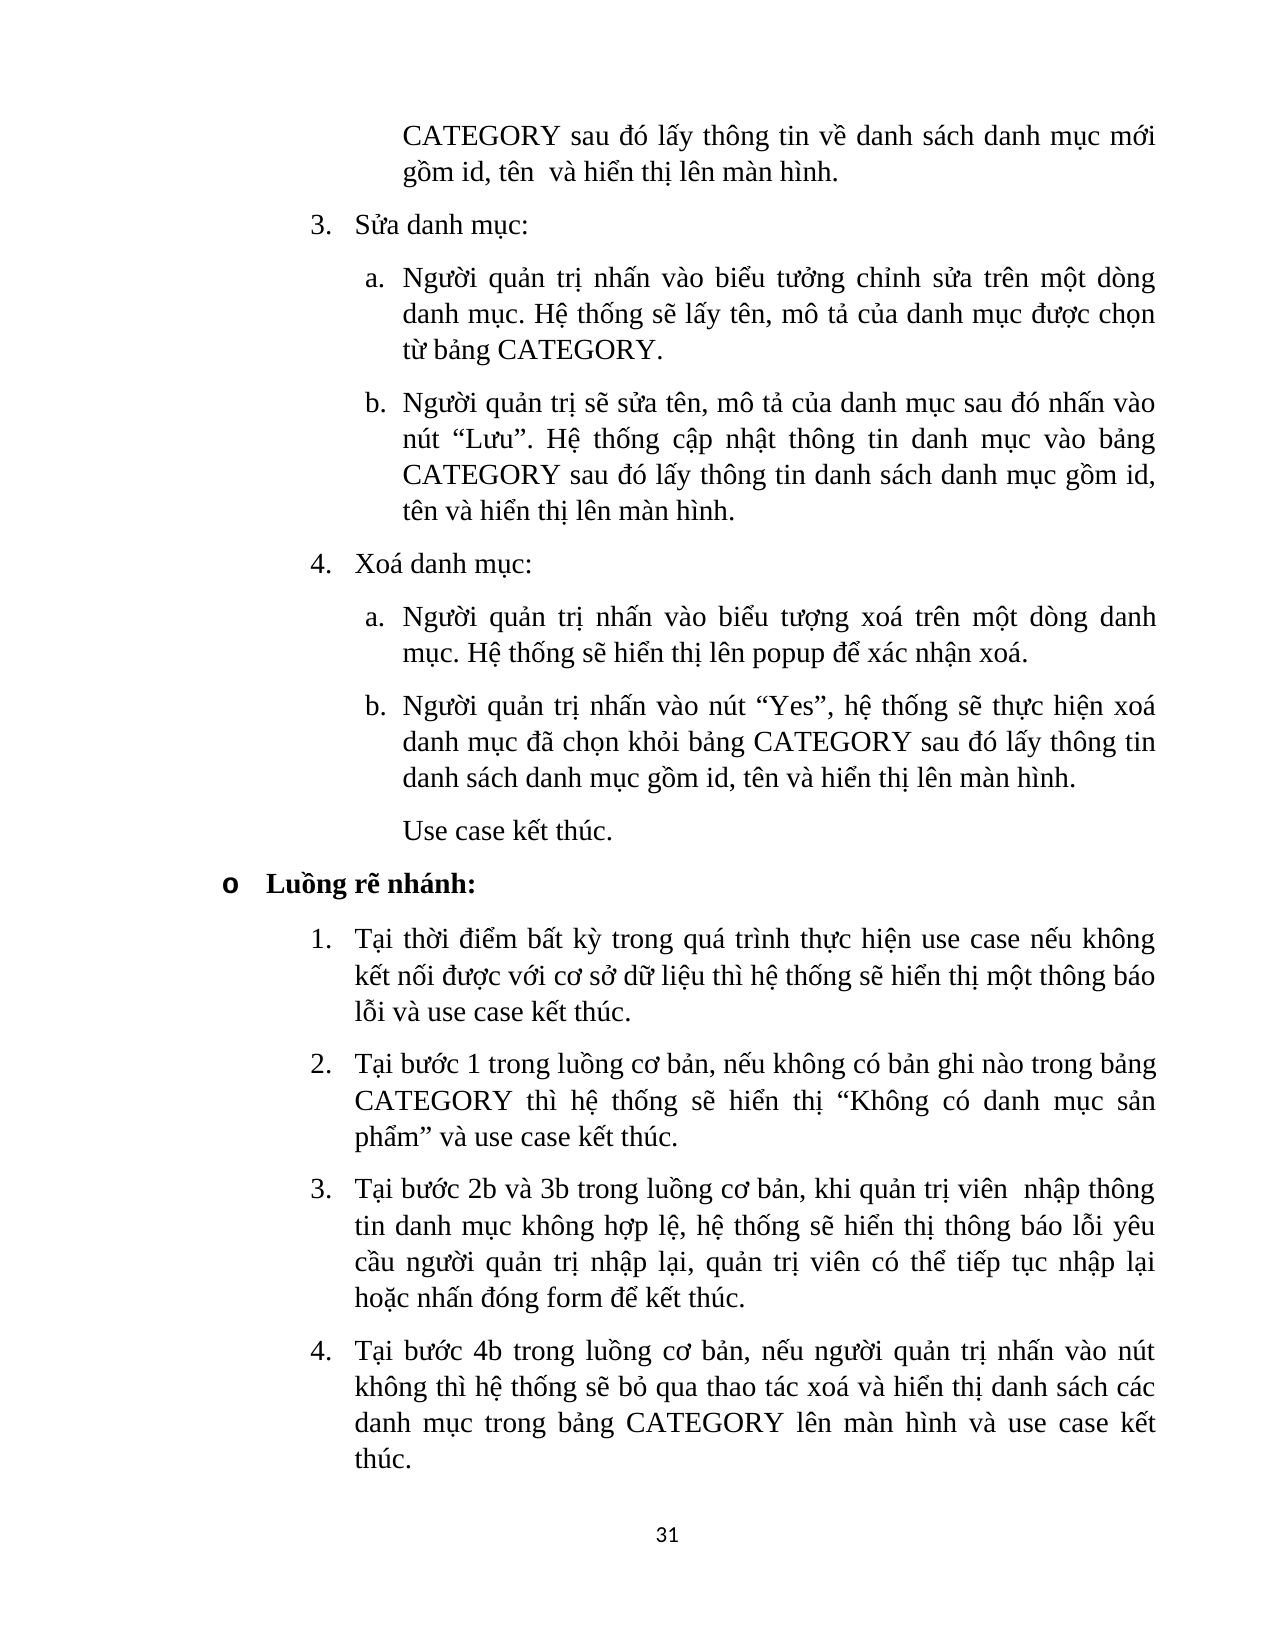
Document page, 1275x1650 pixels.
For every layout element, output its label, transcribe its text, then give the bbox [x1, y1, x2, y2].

list Tại thời điểm bất kỳ trong quá trình thực hiện use case nếu không kết nối được với cơ sở dữ liệu thì hệ thống sẽ hiển thị một thông báo lỗi và use case kết thúc. [310, 921, 1157, 1027]
list Người quản trị nhấn vào nút “Yes”, hệ thống sẽ thực hiện xoá danh mục đã chọn khỏi bảng CATEGORY sau đó lấy thông tin danh sách danh mục gồm id, tên và hiển thị lên màn hình. [365, 688, 1157, 794]
list Người quản trị nhấn vào biểu tưởng chỉnh sửa trên một dòng danh mục. Hệ thống sẽ lấy tên, mô tả của danh mục được chọn từ bảng CATEGORY. [365, 260, 1157, 366]
list Luồng rẽ nhánh: [222, 866, 1157, 902]
list Tại bước 2b và 3b trong luồng cơ bản, khi quản trị viên nhập thông tin danh mục không hợp lệ, hệ thống sẽ hiển thị thông báo lỗi yêu cầu người quản trị nhập lại, quản trị viên có thể tiếp tục nhập lại hoặc nhấn đóng form để kết thúc. [310, 1172, 1157, 1314]
list Sửa danh mục: [310, 207, 1157, 241]
list Tại bước 1 trong luồng cơ bản, nếu không có bản ghi nào trong bảng CATEGORY thì hệ thống sẽ hiển thị “Không có danh mục sản phẩm” và use case kết thúc. [310, 1047, 1157, 1152]
list Tại bước 4b trong luồng cơ bản, nếu người quản trị nhấn vào nút không thì hệ thống sẽ bỏ qua thao tác xoá và hiển thị danh sách các danh mục trong bảng CATEGORY lên màn hình và use case kết thúc. [310, 1333, 1157, 1475]
list Người quản trị sẽ sửa tên, mô tả của danh mục sau đó nhấn vào nút “Lưu”. Hệ thống cập nhật thông tin danh mục vào bảng CATEGORY sau đó lấy thông tin danh sách danh mục gồm id, tên và hiển thị lên màn hình. [365, 385, 1157, 527]
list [365, 118, 1157, 188]
list Xoá danh mục: [310, 546, 1157, 580]
text Use case kết thúc. [357, 813, 1157, 847]
list Người quản trị nhấn vào biểu tượng xoá trên một dòng danh mục. Hệ thống sẽ hiển thị lên popup để xác nhận xoá. [365, 599, 1157, 669]
